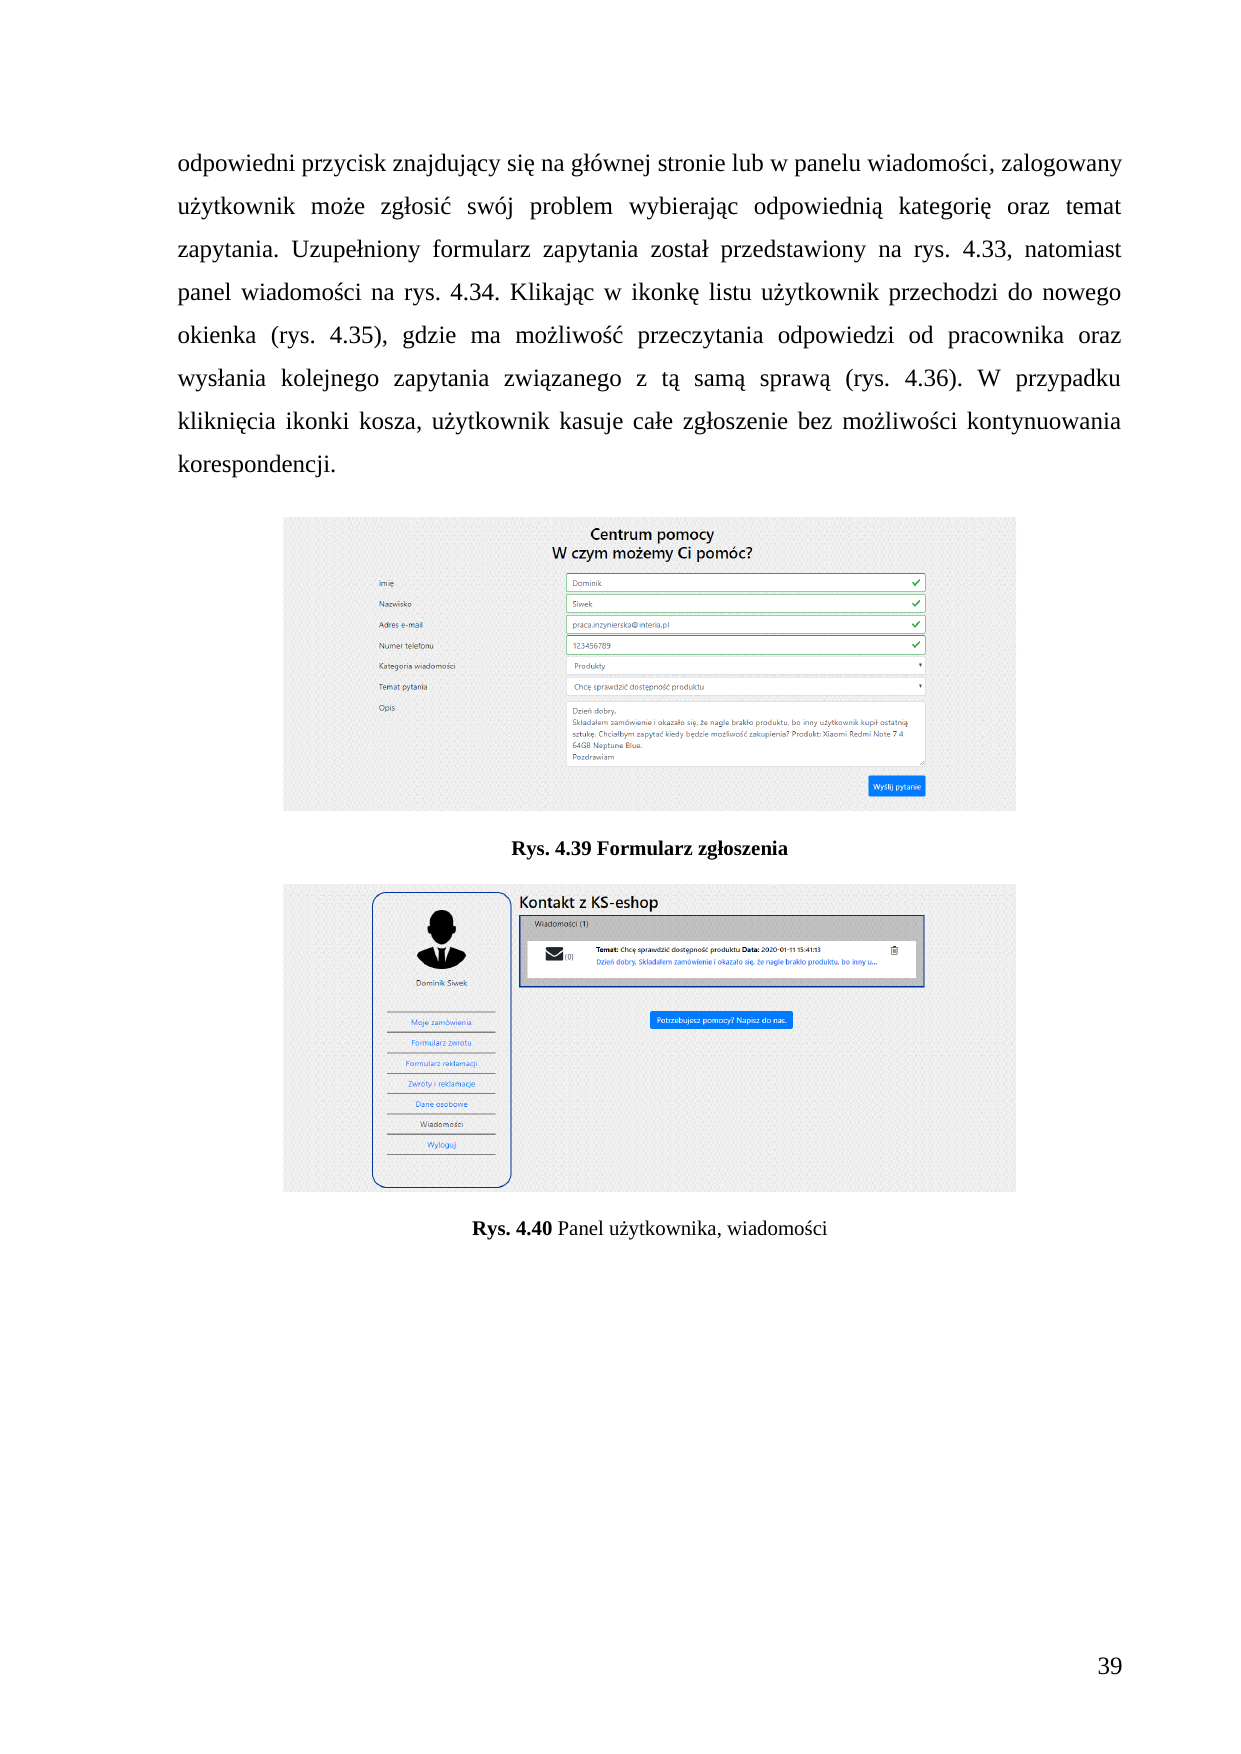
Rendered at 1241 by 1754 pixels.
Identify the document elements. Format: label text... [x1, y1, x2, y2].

picture [283, 884, 1017, 1192]
picture [283, 517, 1017, 811]
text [177, 148, 1122, 478]
